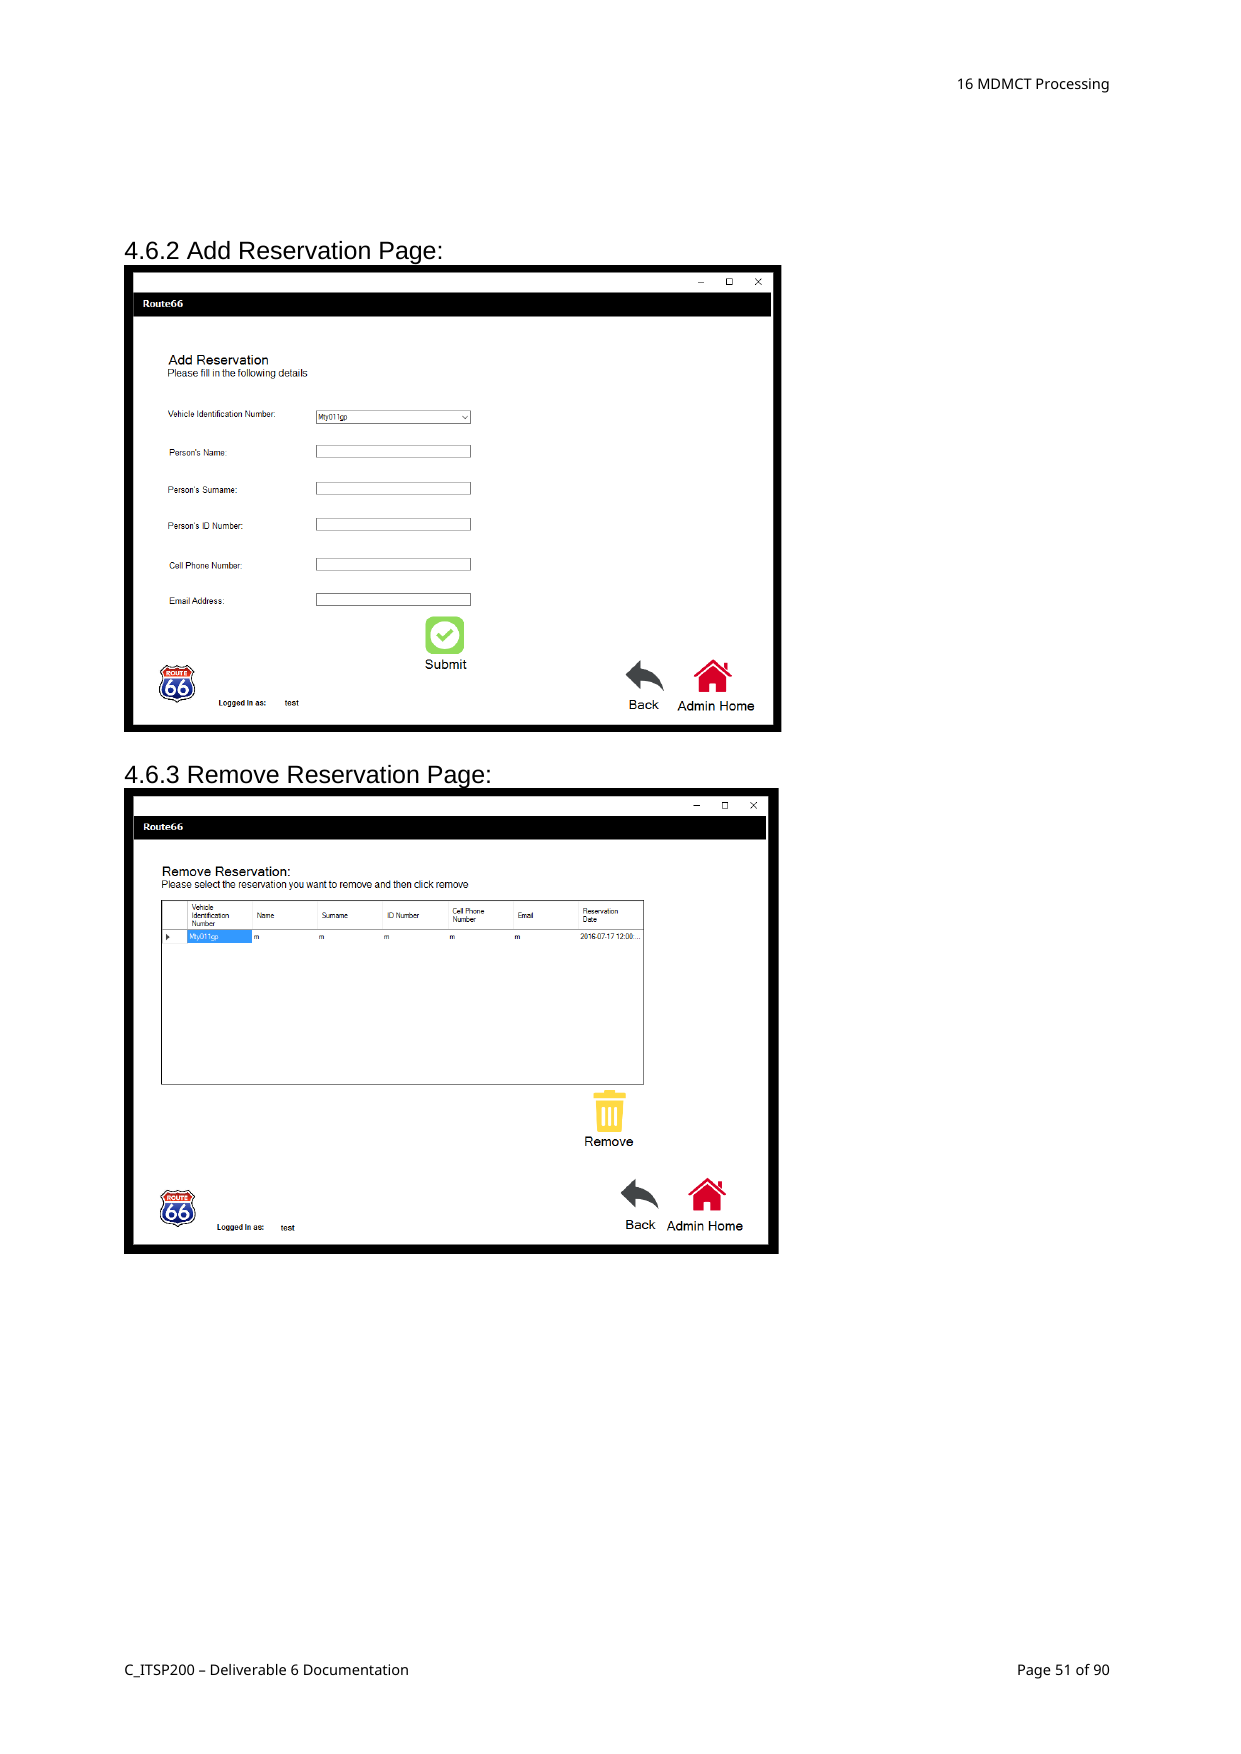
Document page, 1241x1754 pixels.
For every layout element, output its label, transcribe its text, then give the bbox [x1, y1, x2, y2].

text 4.6.2 Add Reservation Page: [124, 236, 1110, 265]
picture [124, 788, 779, 1254]
picture [124, 265, 782, 732]
text 4.6.3 Remove Reservation Page: [124, 760, 1110, 789]
